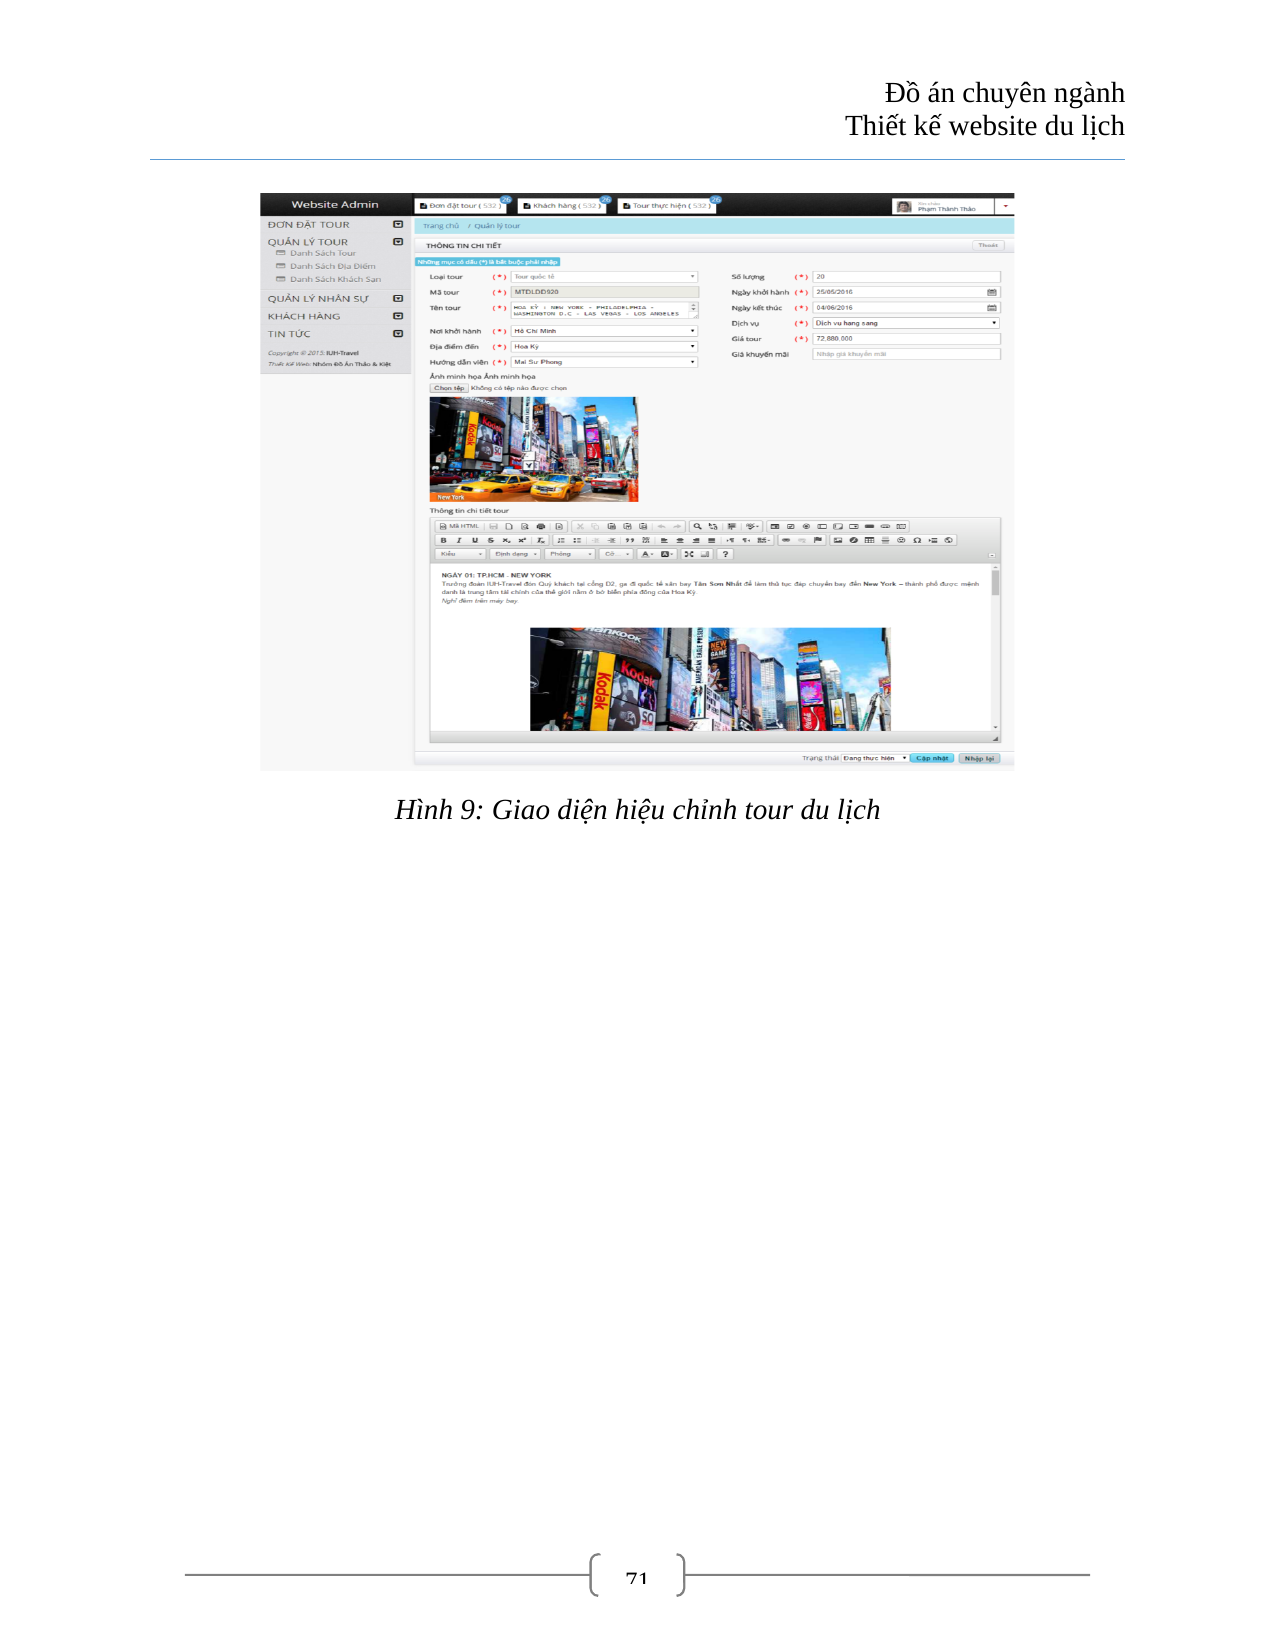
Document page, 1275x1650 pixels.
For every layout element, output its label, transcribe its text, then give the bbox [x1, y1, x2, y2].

text Hình 9: Giao diện hiệu chỉnh tour du lịch [150, 792, 1125, 826]
picture [260, 193, 1015, 771]
